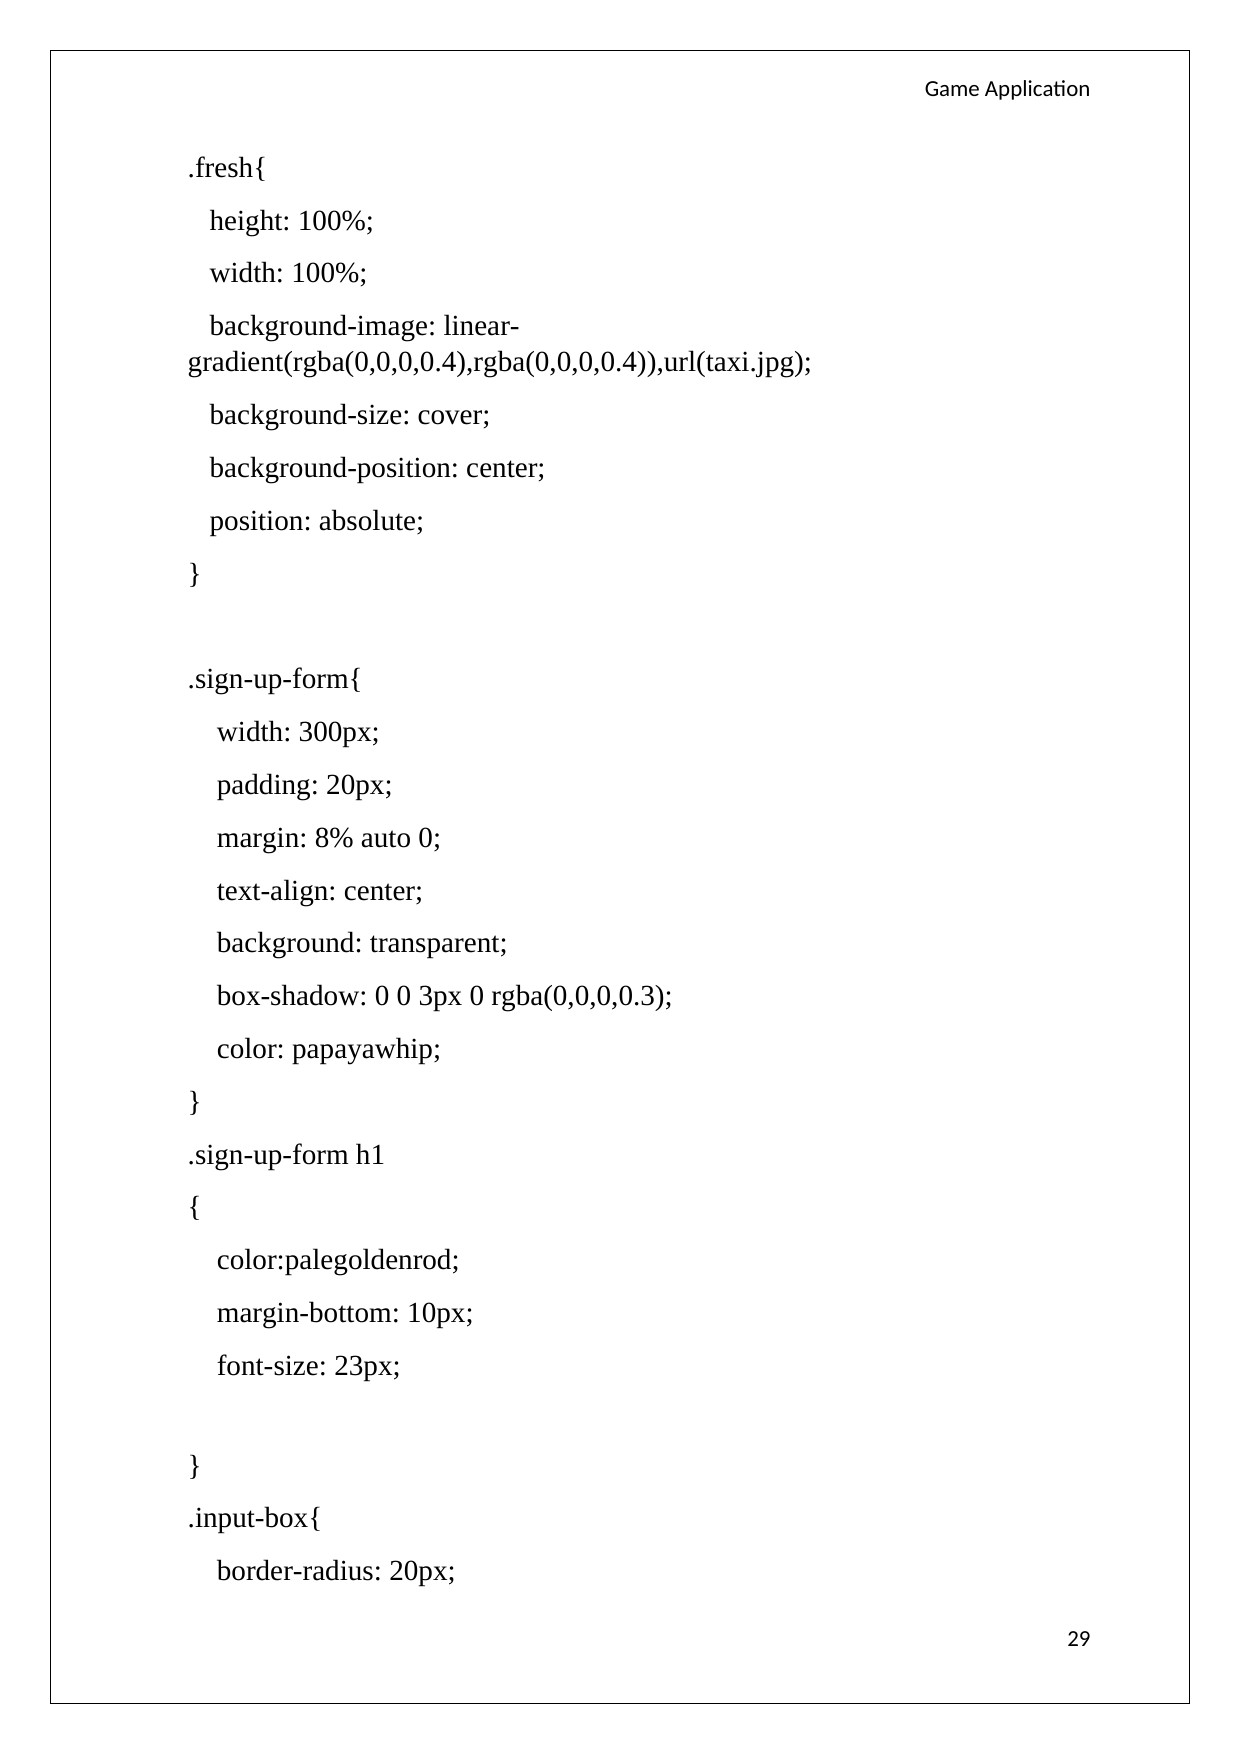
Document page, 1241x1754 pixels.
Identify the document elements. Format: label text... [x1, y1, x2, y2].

text box-shadow: 0 0 3px 0 rgba(0,0,0,0.3); [187, 978, 1090, 1012]
text color:palegoldenrod; [187, 1242, 1090, 1276]
text margin-bottom: 10px; [187, 1295, 1090, 1329]
text width: 100%; [187, 256, 1090, 289]
text height: 100%; [187, 203, 1090, 236]
text color: papayawhip; [187, 1031, 1090, 1065]
text .sign-up-form h1 [187, 1137, 1090, 1170]
text .input-box{ [187, 1501, 1090, 1534]
text .sign-up-form{ [187, 661, 1090, 695]
text font-size: 23px; [187, 1348, 1090, 1382]
text background: transparent; [187, 926, 1090, 959]
text background-size: cover; [187, 397, 1090, 431]
text position: absolute; [187, 503, 1090, 537]
text { [187, 1189, 1090, 1223]
text text-align: center; [187, 873, 1090, 906]
text padding: 20px; [187, 767, 1090, 801]
text } [187, 1448, 1090, 1481]
text .fresh{ [187, 150, 1090, 183]
text margin: 8% auto 0; [187, 820, 1090, 853]
text border-radius: 20px; [187, 1553, 1090, 1587]
text } [187, 1084, 1090, 1117]
text background-image: linear-gradient(rgba(0,0,0,0.4),rgba(0,0,0,0.4)),url(taxi.jpg); [187, 308, 1090, 378]
text } [187, 556, 1090, 589]
text background-position: center; [187, 450, 1090, 484]
text width: 300px; [187, 714, 1090, 748]
